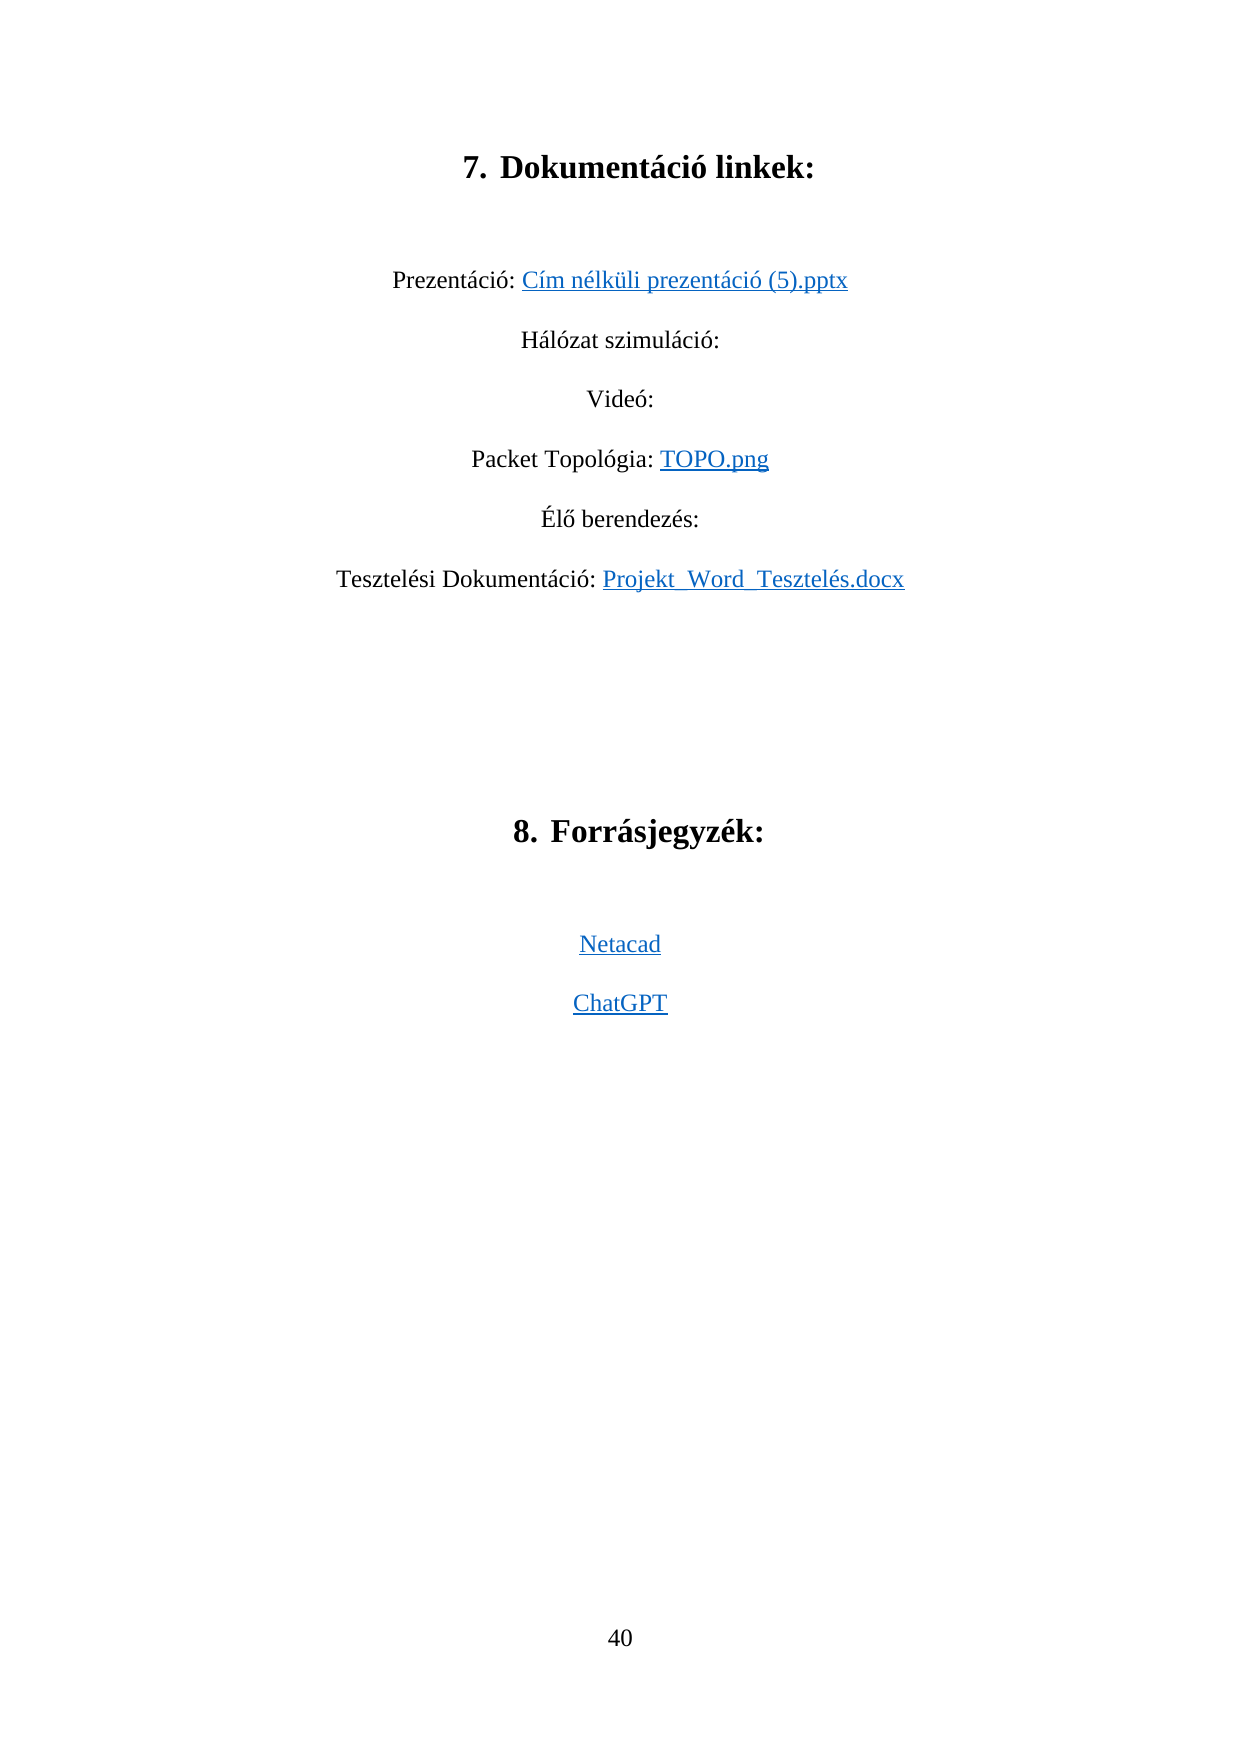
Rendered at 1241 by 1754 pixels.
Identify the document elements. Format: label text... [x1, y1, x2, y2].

text Videó: [148, 384, 1093, 413]
subtitle Dokumentáció linkek: [185, 148, 1093, 186]
text Prezentáció: Cím nélküli prezentáció (5).pptx [148, 265, 1093, 294]
text Élő berendezés: [148, 504, 1093, 533]
text Tesztelési Dokumentáció: Projekt_Word_Tesztelés.docx [148, 564, 1093, 593]
text Netacad [148, 929, 1093, 957]
subtitle Forrásjegyzék: [185, 811, 1093, 850]
text Hálózat szimuláció: [148, 325, 1093, 353]
text Packet Topológia: TOPO.png [148, 444, 1093, 473]
text ChatGPT [148, 988, 1093, 1017]
